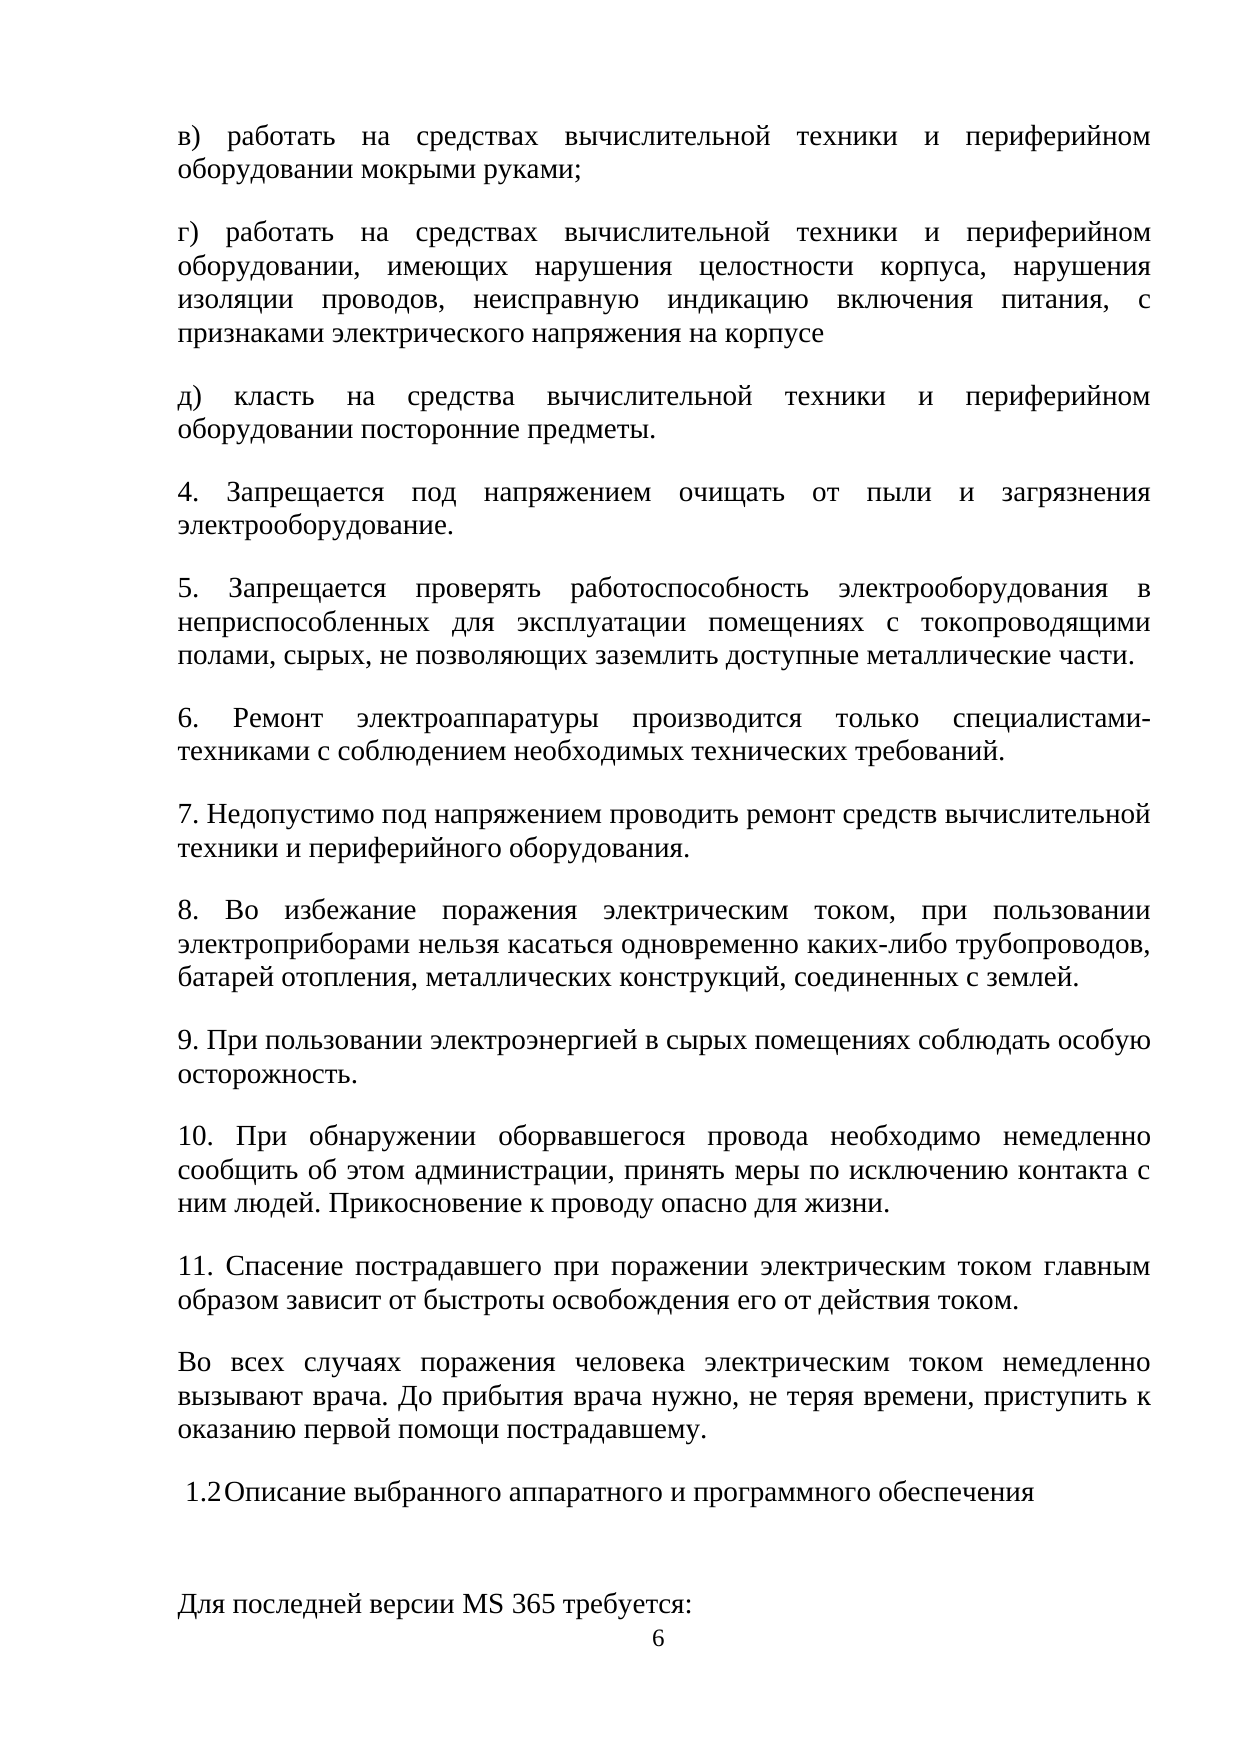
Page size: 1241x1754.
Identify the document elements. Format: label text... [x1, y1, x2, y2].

text 6. Ремонт электроаппаратуры производится только специалистами-техниками с соблюдением необходимых технических требований. [177, 700, 1152, 767]
text 11. Спасение пострадавшего при поражении электрическим током главным образом зависит от быстроты освобождения его от действия током. [177, 1248, 1152, 1315]
text 5. Запрещается проверять работоспособность электрооборудования в неприспособленных для эксплуатации помещениях с токопроводящими полами, сырых, не позволяющих заземлить доступные металлические части. [177, 570, 1152, 671]
text 7. Недопустимо под напряжением проводить ремонт средств вычислительной техники и периферийного оборудования. [177, 796, 1152, 863]
text д) класть на средства вычислительной техники и периферийном оборудовании посторонние предметы. [177, 378, 1152, 445]
text г) работать на средствах вычислительной техники и периферийном оборудовании, имеющих нарушения целостности корпуса, нарушения изоляции проводов, неисправную индикацию включения питания, с признаками электрического напряжения на корпусе [177, 214, 1152, 348]
text Во всех случаях поражения человека электрическим током немедленно вызывают врача. До прибытия врача нужно, не теряя времени, приступить к оказанию первой помощи пострадавшему. [177, 1344, 1152, 1445]
text 9. При пользовании электроэнергией в сырых помещениях соблюдать особую осторожность. [177, 1022, 1152, 1089]
text 10. При обнаружении оборвавшегося провода необходимо немедленно сообщить об этом администрации, принять меры по исключению контакта с ним людей. Прикосновение к проводу опасно для жизни. [177, 1118, 1152, 1219]
text Для последней версии MS 365 требуется: [177, 1587, 1139, 1620]
list Описание выбранного аппаратного и программного обеспечения [185, 1474, 1139, 1508]
text 8. Во избежание поражения электрическим током, при пользовании электроприборами нельзя касаться одновременно каких-либо трубопроводов, батарей отопления, металлических конструкций, соединенных с землей. [177, 892, 1152, 993]
text 4. Запрещается под напряжением очищать от пыли и загрязнения электрооборудование. [177, 474, 1152, 541]
text в) работать на средствах вычислительной техники и периферийном оборудовании мокрыми руками; [177, 118, 1152, 185]
